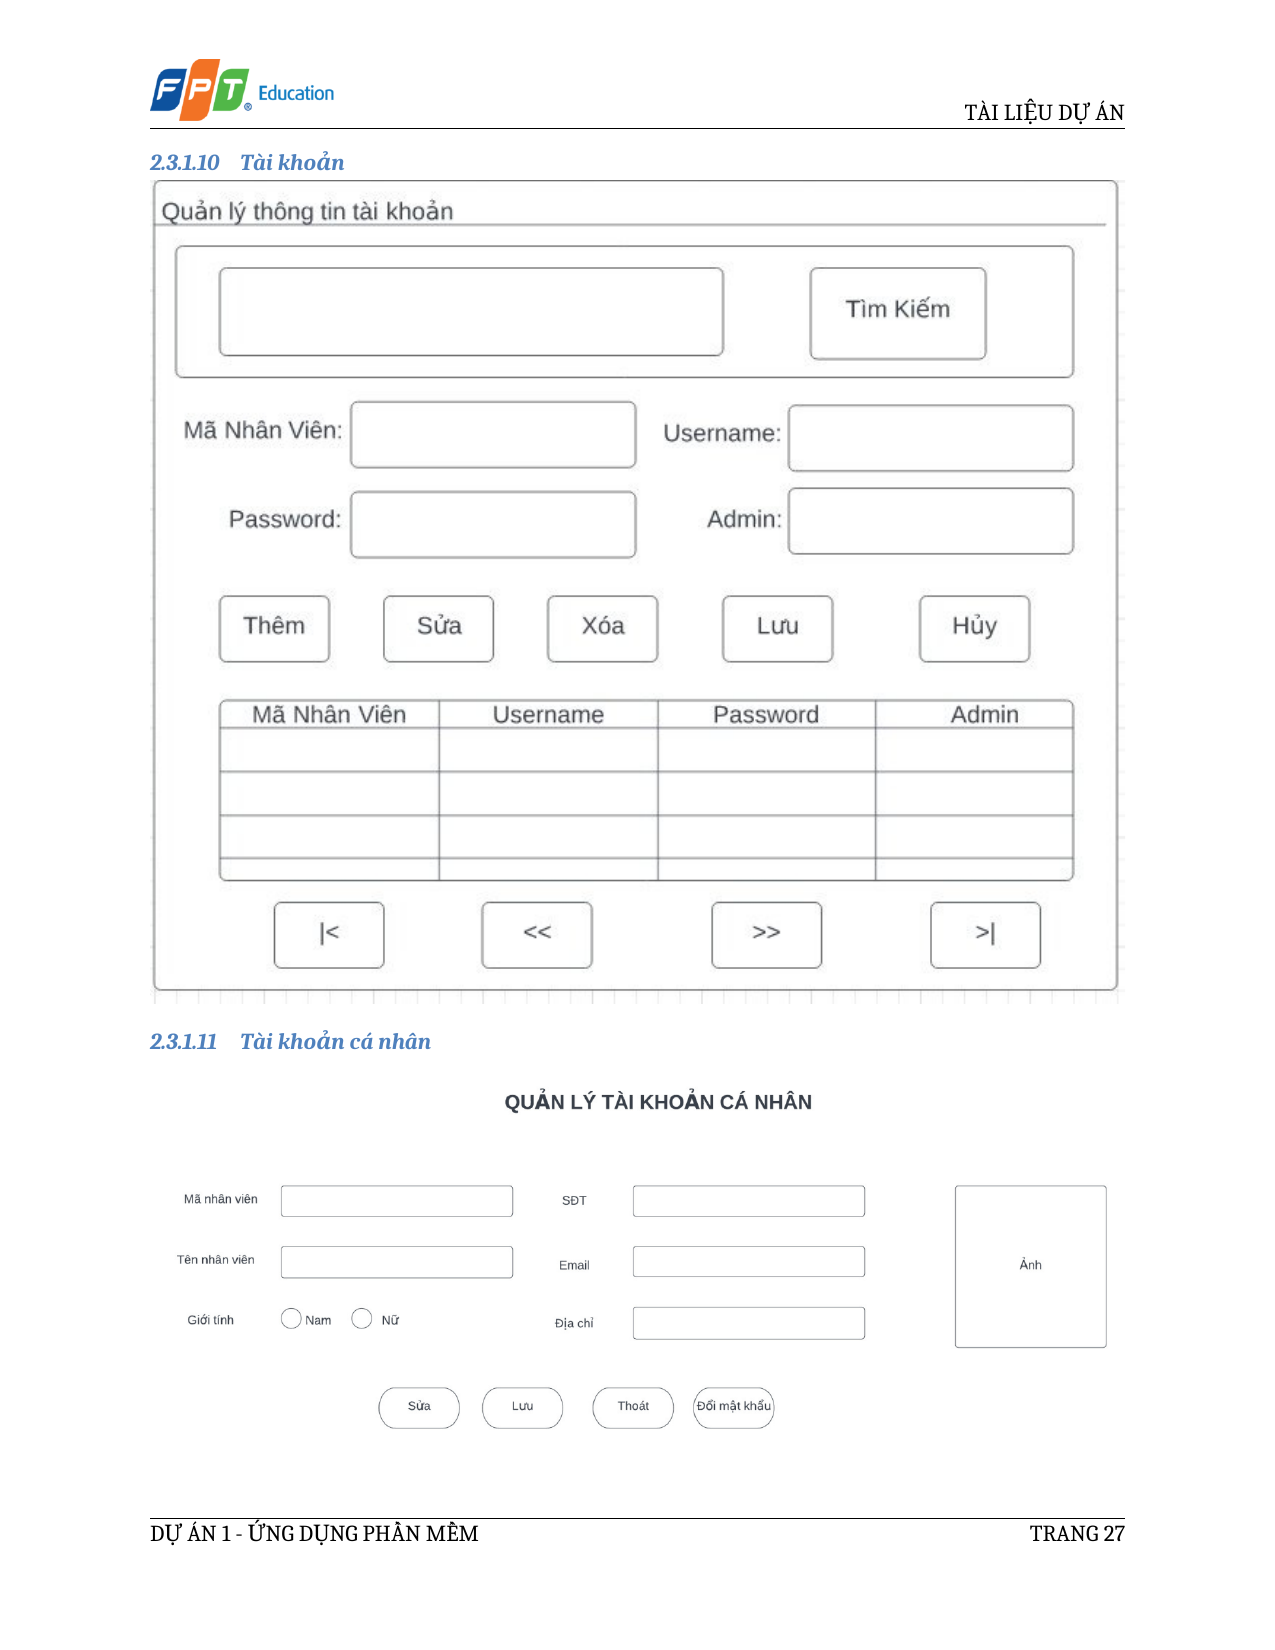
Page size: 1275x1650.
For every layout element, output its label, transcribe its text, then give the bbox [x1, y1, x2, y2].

subtitle Tài khoản cá nhân [150, 1029, 1125, 1055]
picture [150, 1058, 1125, 1448]
picture [150, 59, 336, 121]
subtitle Tài khoản [150, 150, 1125, 176]
picture [150, 180, 1125, 1004]
